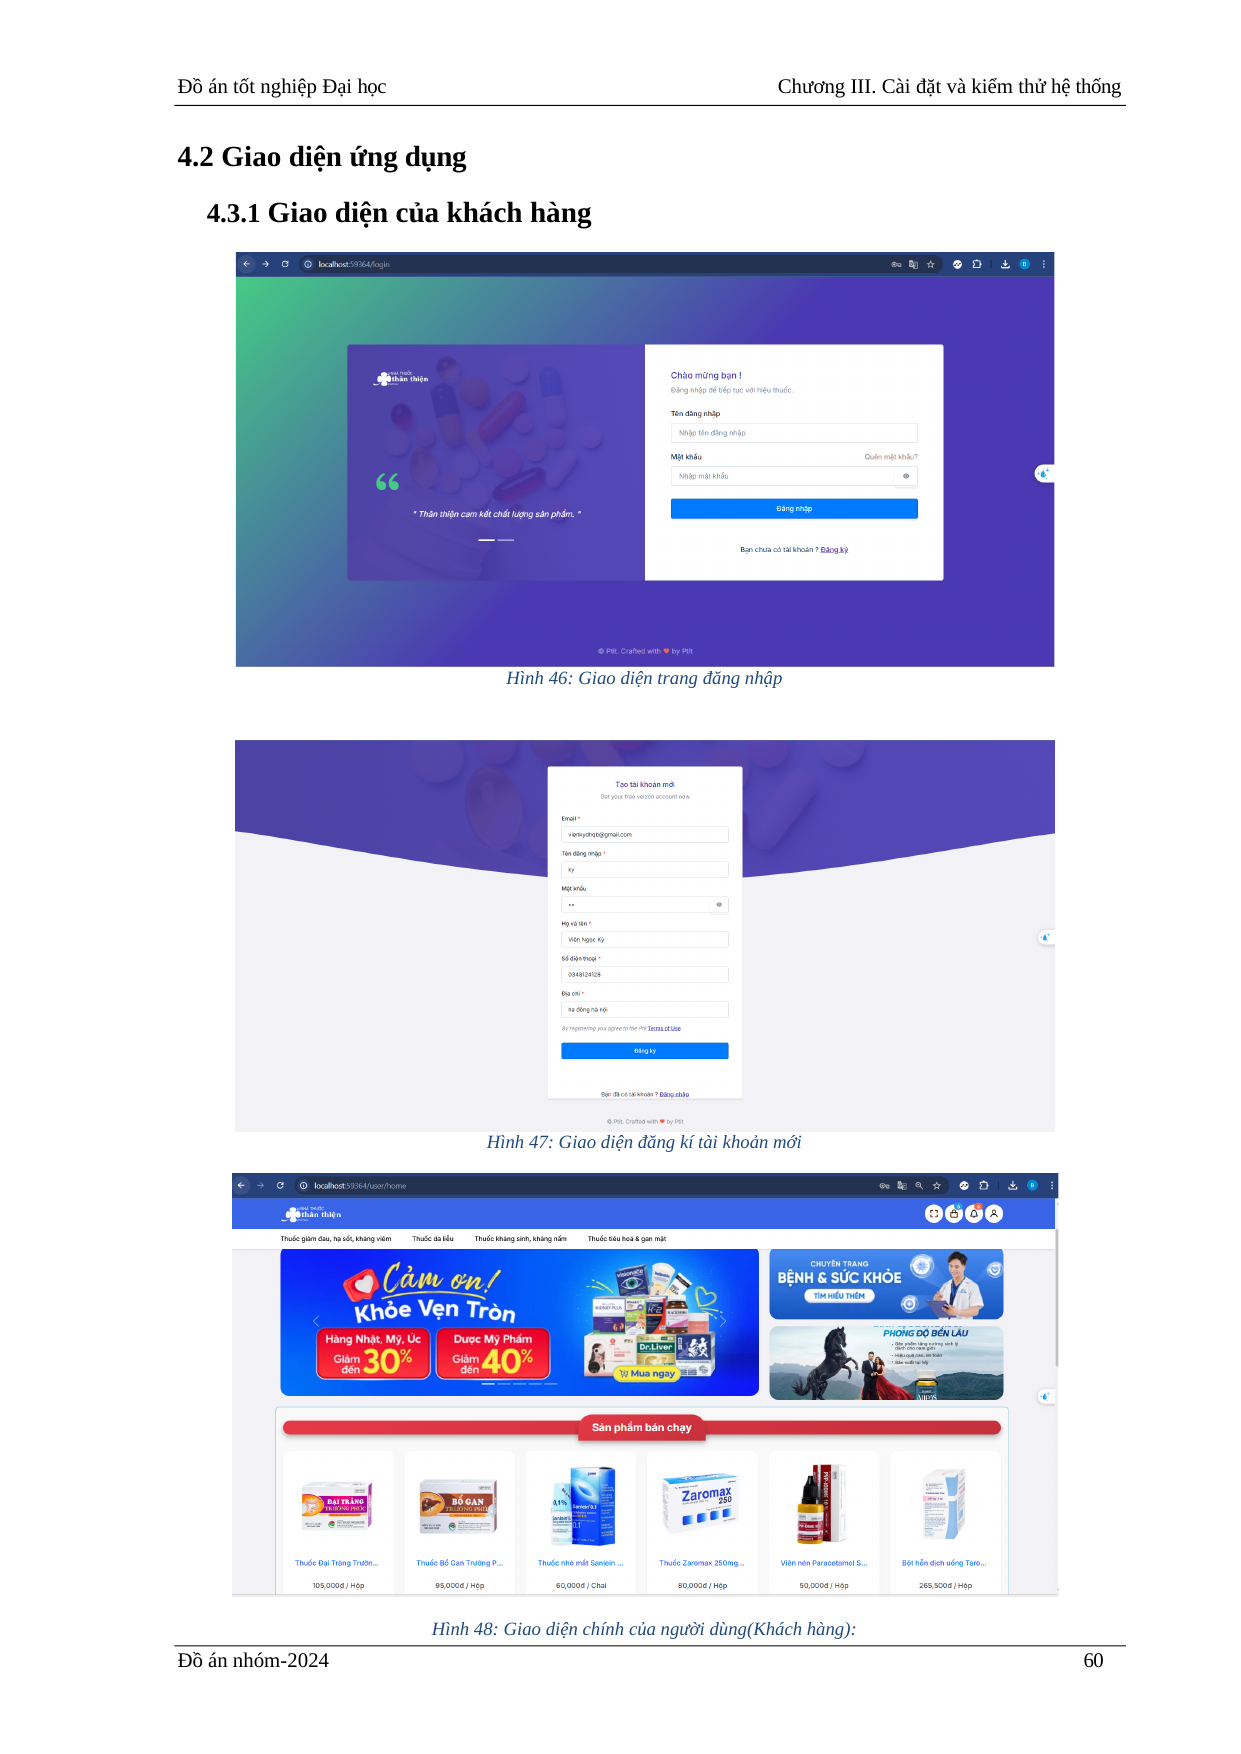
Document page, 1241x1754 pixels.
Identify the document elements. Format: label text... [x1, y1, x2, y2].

picture [232, 1173, 1059, 1597]
picture [235, 252, 1055, 667]
text Hình 48: Giao diện chính của người dùng(Khách hàng): [154, 1618, 1136, 1639]
text Hình 46: Giao diện trang đăng nhập [154, 667, 1136, 688]
text Hình 47: Giao diện đăng kí tài khoản mới [154, 1131, 1136, 1153]
subtitle Giao diện ứng dụng [177, 139, 1136, 173]
subtitle Giao diện của khách hàng [207, 195, 1136, 228]
picture [235, 740, 1056, 1132]
